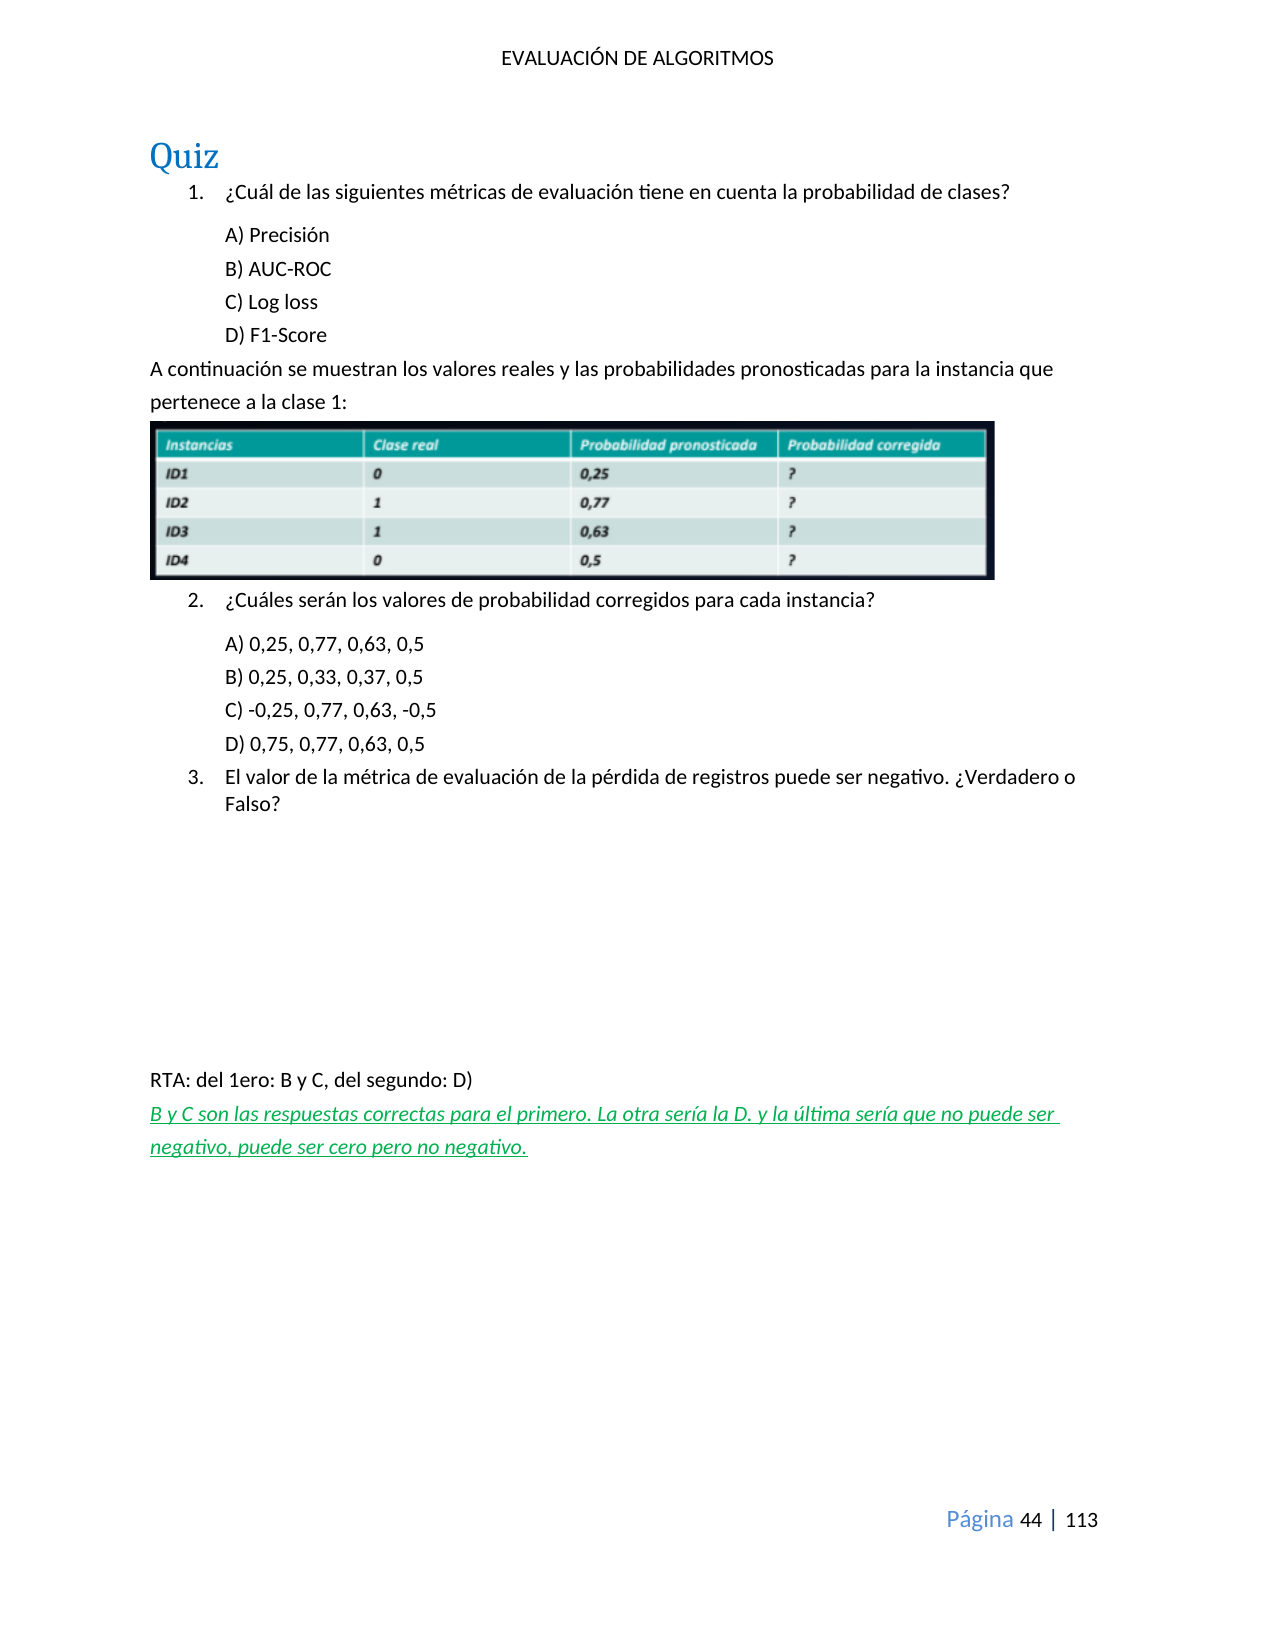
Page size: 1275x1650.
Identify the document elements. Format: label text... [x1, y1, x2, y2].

text C) Log loss [225, 288, 1125, 315]
text D) 0,75, 0,77, 0,63, 0,5 [225, 730, 1125, 756]
text B y C son las respuestas correctas para el primero. La otra sería la D. y la última sería que no puede ser negativo, puede ser cero pero no negativo. [150, 1100, 1125, 1160]
list ¿Cuál de las siguientes métricas de evaluación tiene en cuenta la probabilidad de clases? [187, 178, 1125, 205]
text RTA: del 1ero: B y C, del segundo: D) [150, 1066, 1125, 1093]
text B) AUC-ROC [225, 255, 1125, 281]
text A) Precisión [225, 221, 1125, 248]
text A continuación se muestran los valores reales y las probabilidades pronosticadas para la instancia que pertenece a la clase 1: [150, 355, 1125, 415]
text B) 0,25, 0,33, 0,37, 0,5 [225, 663, 1125, 690]
list El valor de la métrica de evaluación de la pérdida de registros puede ser negativo. ¿Verdadero o Falso? [187, 763, 1125, 816]
text C) -0,25, 0,77, 0,63, -0,5 [225, 696, 1125, 723]
list ¿Cuáles serán los valores de probabilidad corregidos para cada instancia? [187, 586, 1125, 613]
subtitle Quiz [150, 135, 1125, 178]
text D) F1-Score [225, 321, 1125, 348]
text A) 0,25, 0,77, 0,63, 0,5 [225, 630, 1125, 656]
picture [150, 421, 995, 580]
